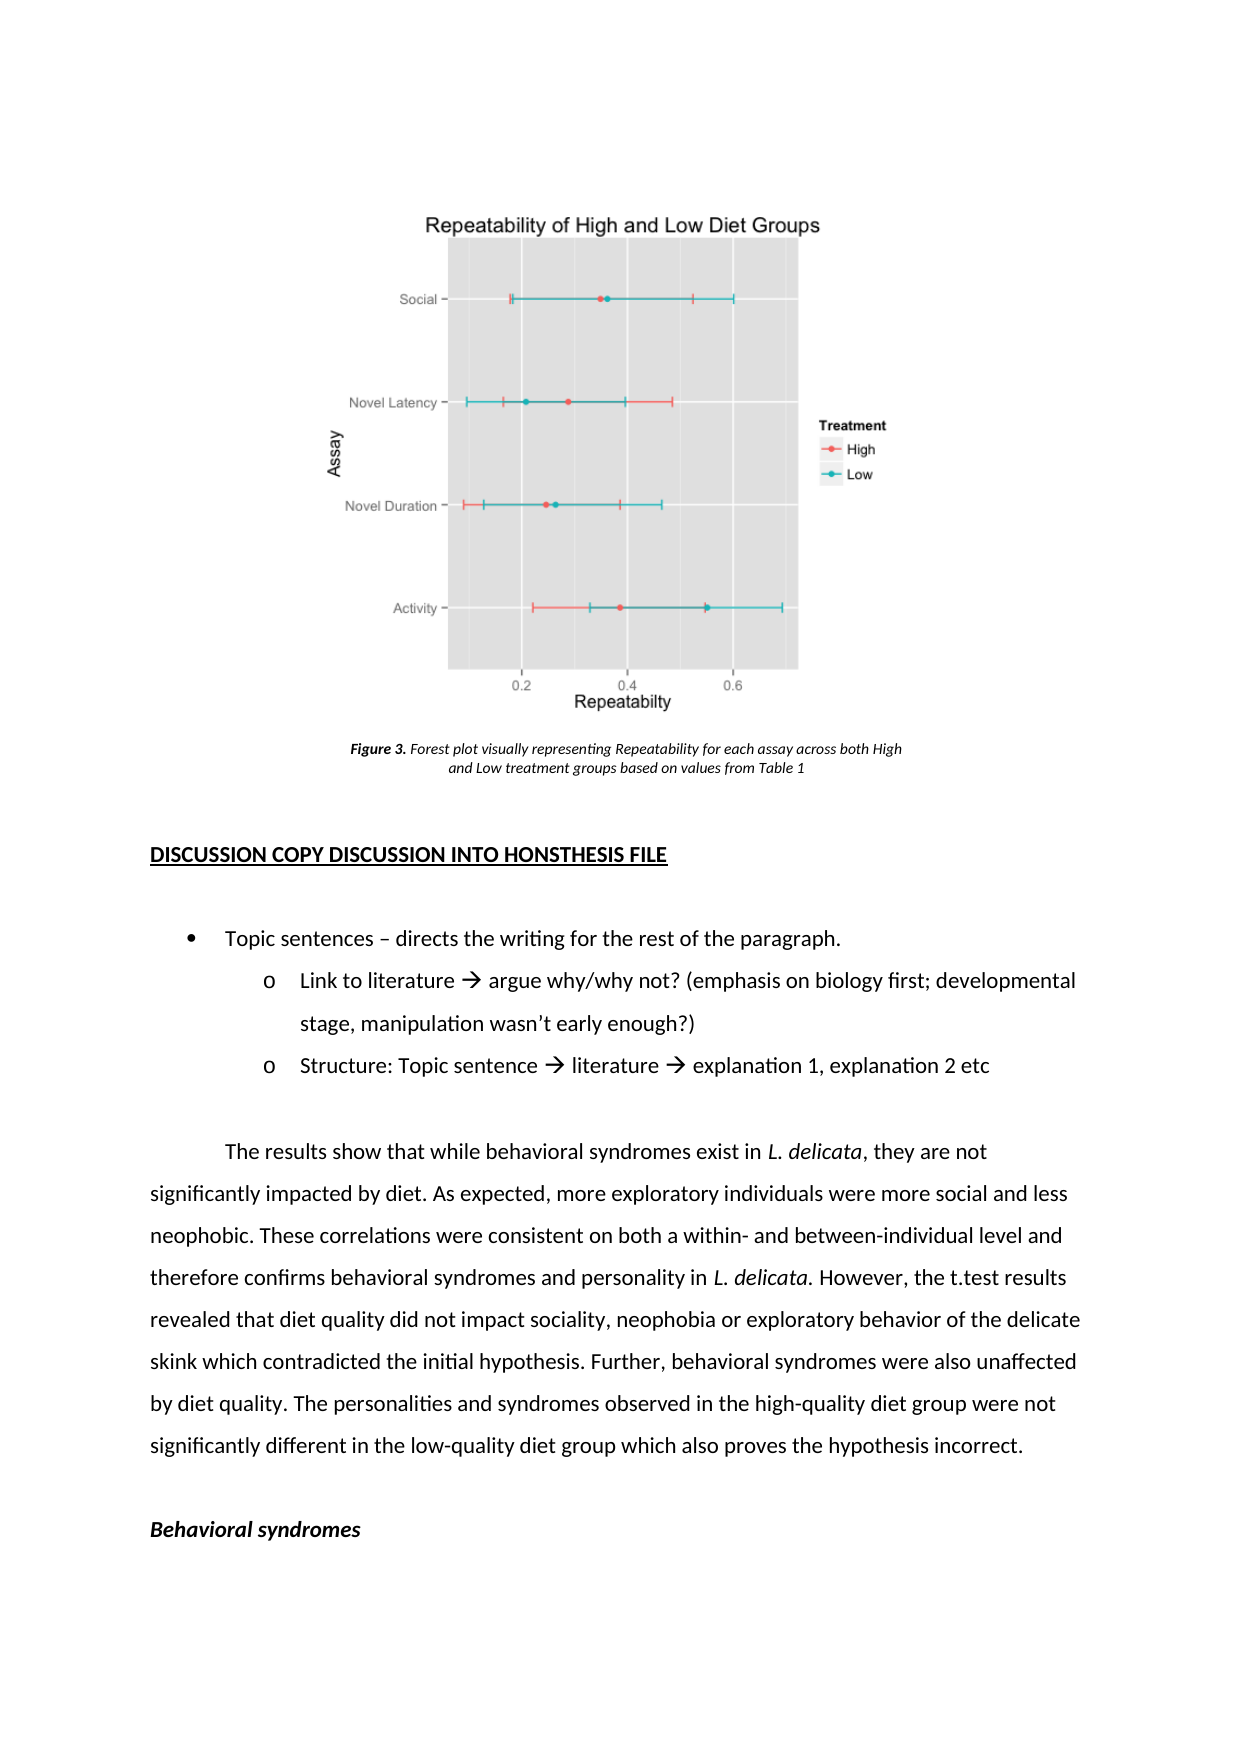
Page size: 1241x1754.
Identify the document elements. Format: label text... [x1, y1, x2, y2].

list Link to literature argue why/why not? (emphasis on biology first; developmental stage, manipulation wasn’t early enough?) [262, 966, 1090, 1037]
text Behavioral syndromes [150, 1515, 1090, 1543]
text DISCUSSION COPY DISCUSSION INTO HONSTHESIS FILE [150, 840, 1090, 868]
text The results show that while behavioral syndromes exist in L. delicata, they are not significantly impacted by diet. As expected, more exploratory individuals were more social and less neophobic. These correlations were consistent on both a within- and between-individual level and therefore confirms behavioral syndromes and personality in L. delicata. However, the t.test results revealed that diet quality did not impact sociality, neophobia or exploratory behavior of the delicate skink which contradicted the initial hypothesis. Further, behavioral syndromes were also unaffected by diet quality. The personalities and syndromes observed in the high-quality diet group were not significantly different in the low-quality diet group which also proves the hypothesis incorrect. [150, 1137, 1090, 1459]
picture [312, 192, 928, 723]
list Structure: Topic sentence literature explanation 1, explanation 2 etc [262, 1051, 1090, 1081]
list Topic sentences – directs the writing for the rest of the paragraph. [187, 924, 1090, 952]
